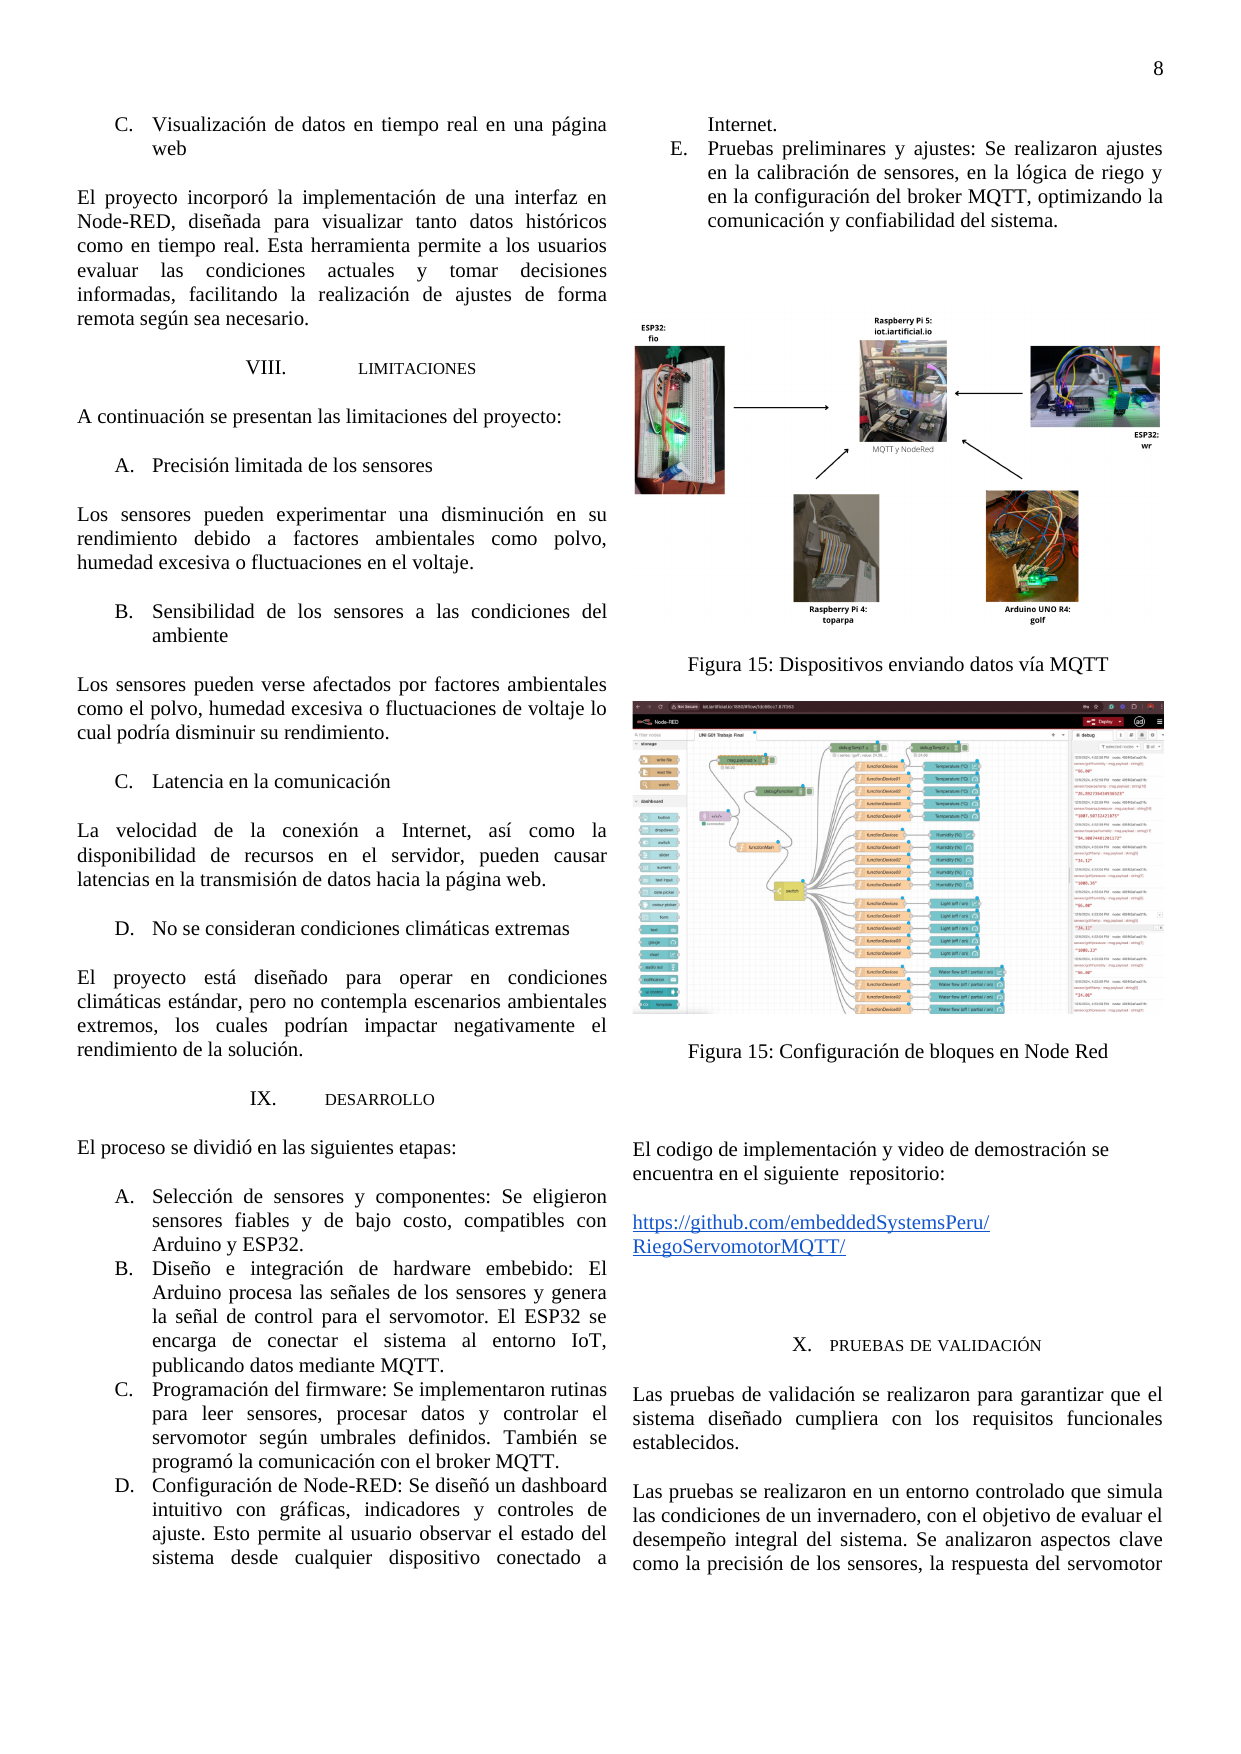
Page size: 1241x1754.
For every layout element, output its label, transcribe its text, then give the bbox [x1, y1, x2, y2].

list Visualización de datos en tiempo real en una página web [114, 112, 607, 160]
text Los sensores pueden verse afectados por factores ambientales como el polvo, humedad excesiva o fluctuaciones de voltaje lo cual podría disminuir su rendimiento. [77, 672, 607, 744]
text https://github.com/embeddedSystemsPeru/RiegoServomotorMQTT/ [632, 1210, 1163, 1258]
list limitaciones [114, 355, 607, 379]
picture [632, 306, 1164, 628]
list pruebas de validación [670, 1332, 1163, 1356]
text Los sensores pueden experimentar una disminución en su rendimiento debido a factores ambientales como polvo, humedad excesiva o fluctuaciones en el voltaje. [77, 502, 607, 574]
text A continuación se presentan las limitaciones del proyecto: [77, 404, 607, 428]
list desarrollo [77, 1086, 607, 1110]
list Programación del firmware: Se implementaron rutinas para leer sensores, procesar datos y controlar el servomotor según umbrales definidos. También se programó la comunicación con el broker MQTT. [114, 1377, 607, 1473]
list Precisión limitada de los sensores [114, 453, 607, 477]
list Sensibilidad de los sensores a las condiciones del ambiente [114, 599, 607, 647]
text Figura 15: Configuración de bloques en Node Red [632, 1039, 1163, 1063]
list Pruebas preliminares y ajustes: Se realizaron ajustes en la calibración de sensores, en la lógica de riego y en la configuración del broker MQTT, optimizando la comunicación y confiabilidad del sistema. [670, 136, 1163, 232]
list Configuración de Node-RED: Se diseñó un dashboard intuitivo con gráficas, indicadores y controles de ajuste. Esto permite al usuario observar el estado del sistema desde cualquier dispositivo conectado a Internet. [114, 1473, 607, 1569]
text La velocidad de la conexión a Internet, así como la disponibilidad de recursos en el servidor, pueden causar latencias en la transmisión de datos hacia la página web. [77, 818, 607, 891]
text El proceso se dividió en las siguientes etapas: [77, 1135, 607, 1159]
list Diseño e integración de hardware embebido: El Arduino procesa las señales de los sensores y genera la señal de control para el servomotor. El ESP32 se encarga de conectar el sistema al entorno IoT, publicando datos mediante MQTT. [114, 1256, 607, 1377]
list Selección de sensores y componentes: Se eligieron sensores fiables y de bajo costo, compatibles con Arduino y ESP32. [114, 1184, 607, 1256]
list No se consideran condiciones climáticas extremas [114, 916, 607, 940]
text Figura 15: Dispositivos enviando datos vía MQTT [632, 652, 1163, 676]
list Latencia en la comunicación [114, 769, 607, 793]
picture [632, 701, 1164, 1014]
text El proyecto está diseñado para operar en condiciones climáticas estándar, pero no contempla escenarios ambientales extremos, los cuales podrían impactar negativamente el rendimiento de la solución. [77, 965, 607, 1061]
text El codigo de implementación y video de demostración se encuentra en el siguiente repositorio: [632, 1137, 1163, 1185]
text Las pruebas de validación se realizaron para garantizar que el sistema diseñado cumpliera con los requisitos funcionales establecidos. [632, 1381, 1163, 1454]
text El proyecto incorporó la implementación de una interfaz en Node-RED, diseñada para visualizar tanto datos históricos como en tiempo real. Esta herramienta permite a los usuarios evaluar las condiciones actuales y tomar decisiones informadas, facilitando la realización de ajustes de forma remota según sea necesario. [77, 185, 607, 330]
